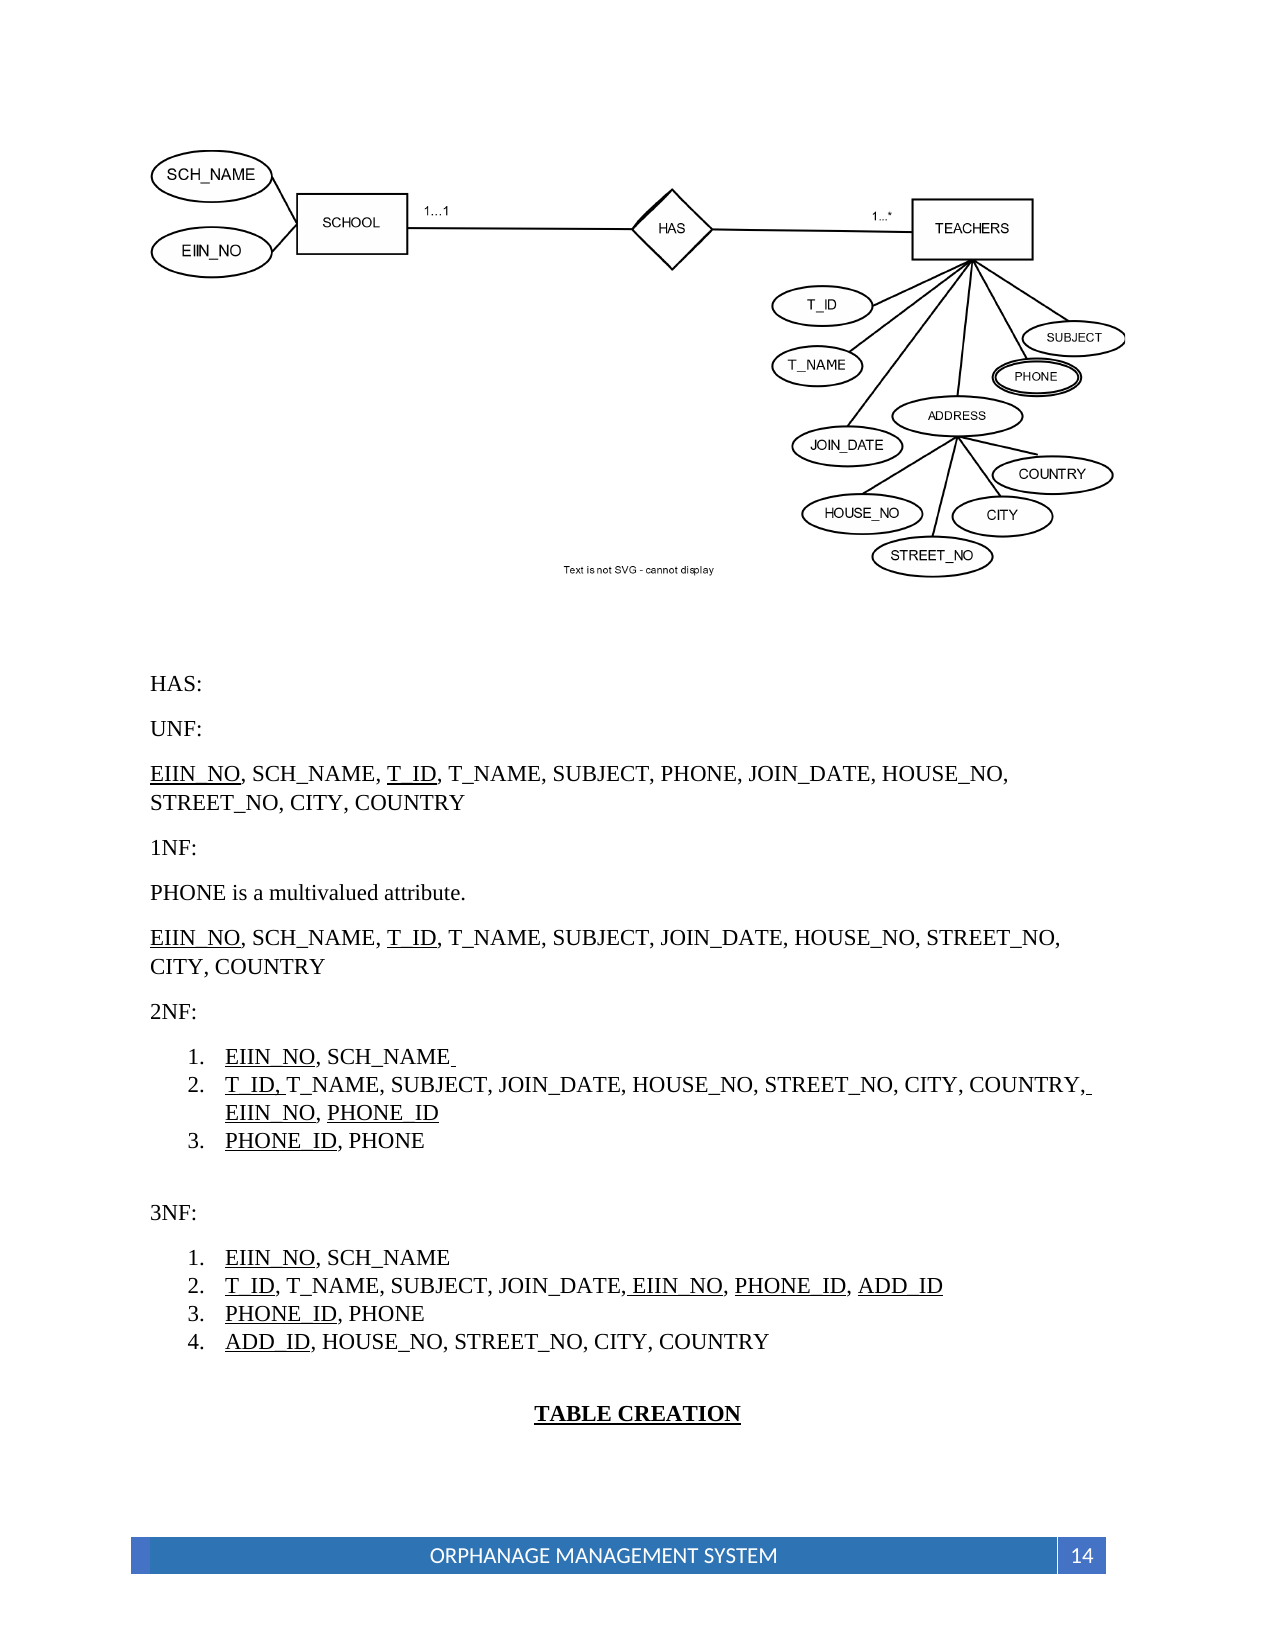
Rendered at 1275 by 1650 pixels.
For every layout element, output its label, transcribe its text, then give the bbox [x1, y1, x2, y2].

text 1NF: [150, 834, 1125, 860]
list T_ID, T_NAME, SUBJECT, JOIN_DATE, HOUSE_NO, STREET_NO, CITY, COUNTRY, EIIN_NO, PHONE_ID [187, 1071, 1125, 1125]
list EIIN_NO, SCH_NAME [187, 1244, 1125, 1271]
text PHONE is a multivalued attribute. [150, 879, 1125, 906]
text 2NF: [150, 998, 1125, 1024]
list PHONE_ID, PHONE [187, 1300, 1125, 1326]
list PHONE_ID, PHONE [187, 1127, 1125, 1153]
list T_ID, T_NAME, SUBJECT, JOIN_DATE, EIIN_NO, PHONE_ID, ADD_ID [187, 1272, 1125, 1298]
text HAS: [150, 670, 1125, 697]
text TABLE CREATION [150, 1401, 1125, 1427]
list ADD_ID, HOUSE_NO, STREET_NO, CITY, COUNTRY [187, 1328, 1125, 1354]
picture [150, 150, 1125, 578]
list EIIN_NO, SCH_NAME [187, 1043, 1125, 1069]
text EIIN_NO, SCH_NAME, T_ID, T_NAME, SUBJECT, JOIN_DATE, HOUSE_NO, STREET_NO, CITY, COUNTRY [150, 924, 1125, 979]
text EIIN_NO, SCH_NAME, T_ID, T_NAME, SUBJECT, PHONE, JOIN_DATE, HOUSE_NO, STREET_NO, CITY, COUNTRY [150, 761, 1125, 815]
text UNF: [150, 715, 1125, 742]
text 3NF: [150, 1199, 1125, 1226]
